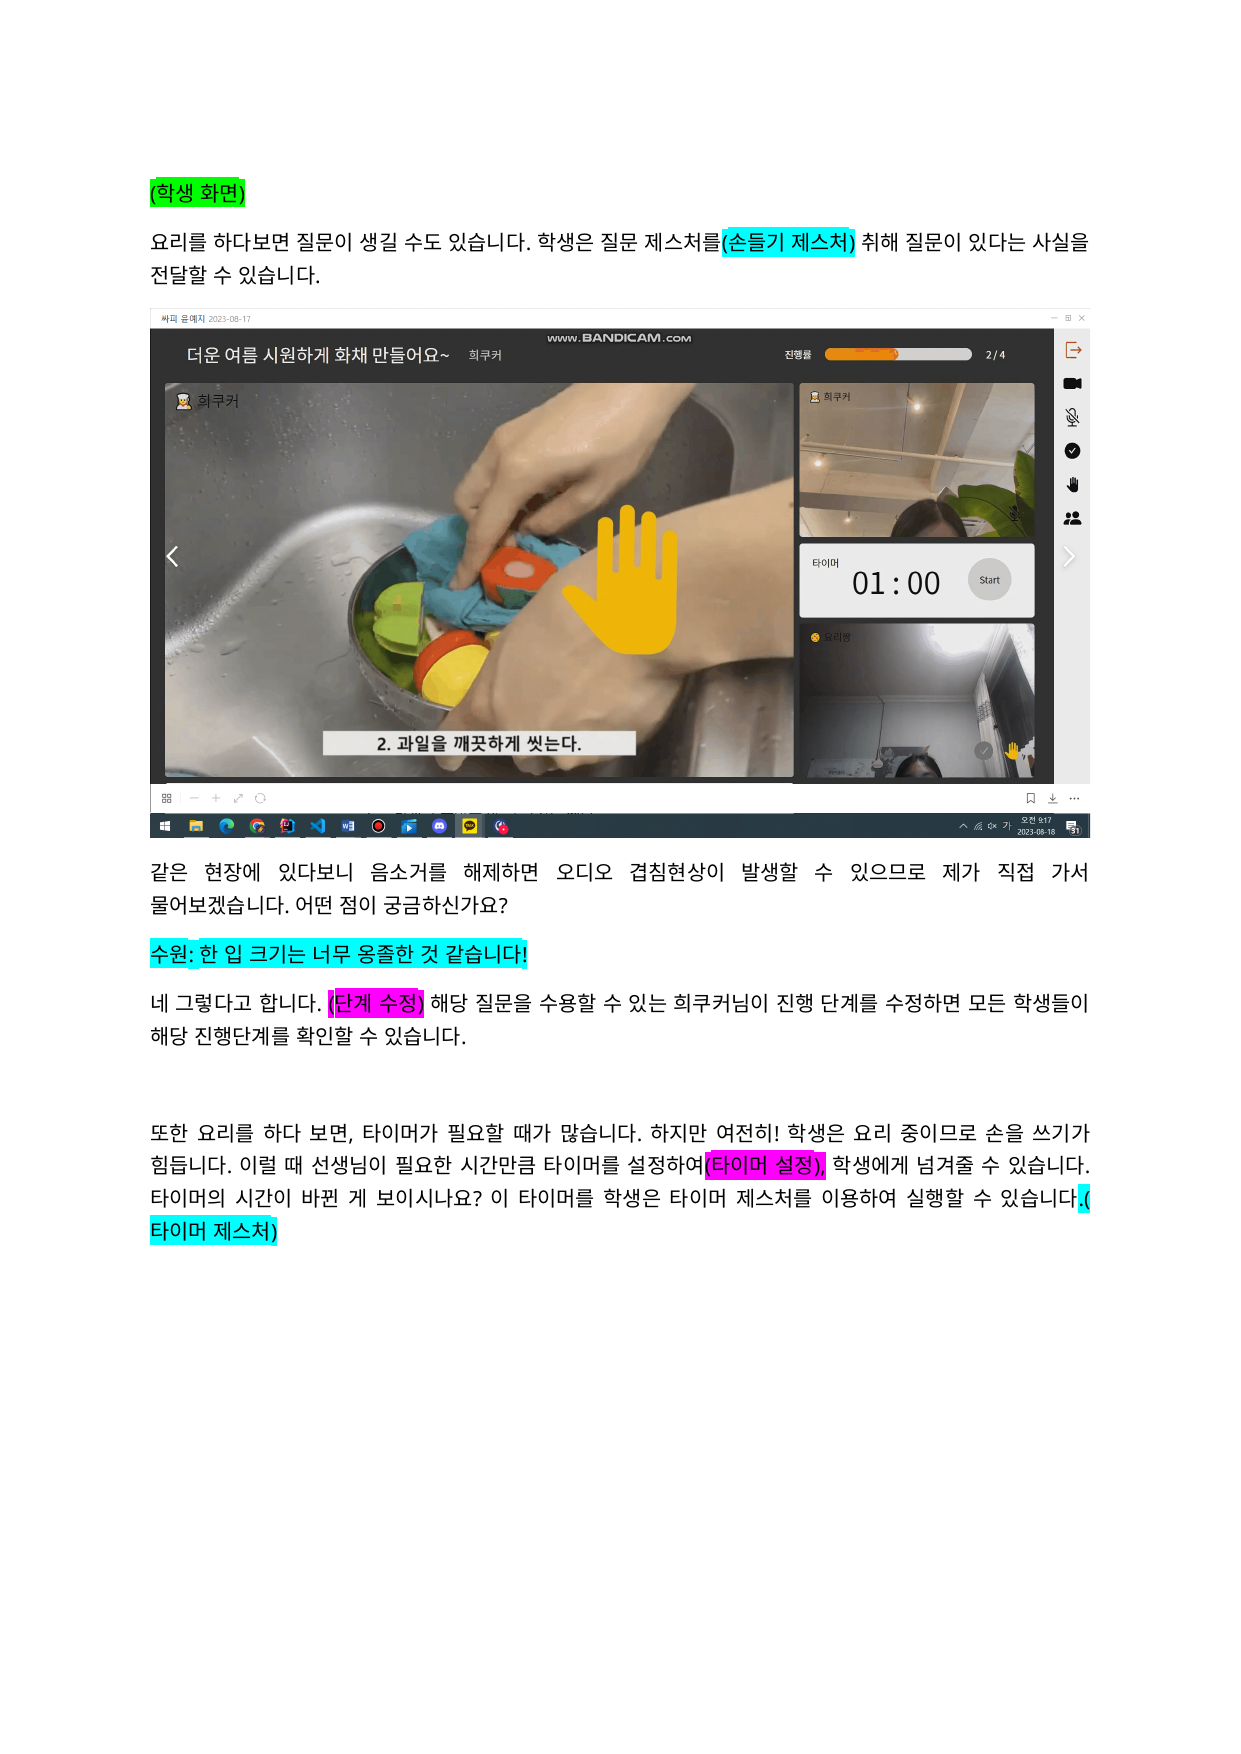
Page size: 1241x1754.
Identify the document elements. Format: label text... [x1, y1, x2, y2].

picture [150, 308, 1091, 838]
text 같은 현장에 있다보니 음소거를 해제하면 오디오 겹침현상이 발생할 수 있으므로 제가 직접 가서 물어보겠습니다. 어떤 점이 궁금하신가요? [150, 856, 1090, 919]
text (학생 화면) [239, 177, 1090, 207]
text 또한 요리를 하다 보면, 타이머가 필요할 때가 많습니다. 하지만 여전히! 학생은 요리 중이므로 손을 쓰기가 힘듭니다. 이럴 때 선생님이 필요한 시간만큼 타이머를 설정하여(타이머 설정), 학생에게 넘겨줄 수 있습니다. 타이머의 시간이 바뀐 게 보이시나요? 이 타이머를 학생은 타이머 제스처를 이용하여 실행할 수 있습니다.(타이머 제스처) [150, 1117, 1090, 1246]
text 네 그렇다고 합니다. (단계 수정) 해당 질문을 수용할 수 있는 희쿠커님이 진행 단계를 수정하면 모든 학생들이 해당 진행단계를 확인할 수 있습니다. [150, 988, 1090, 1051]
text 요리를 하다보면 질문이 생길 수도 있습니다. 학생은 질문 제스처를(손들기 제스처) 취해 질문이 있다는 사실을 전달할 수 있습니다. [150, 227, 1090, 289]
text 수원: 한 입 크기는 너무 옹졸한 것 같습니다! [522, 938, 1090, 969]
